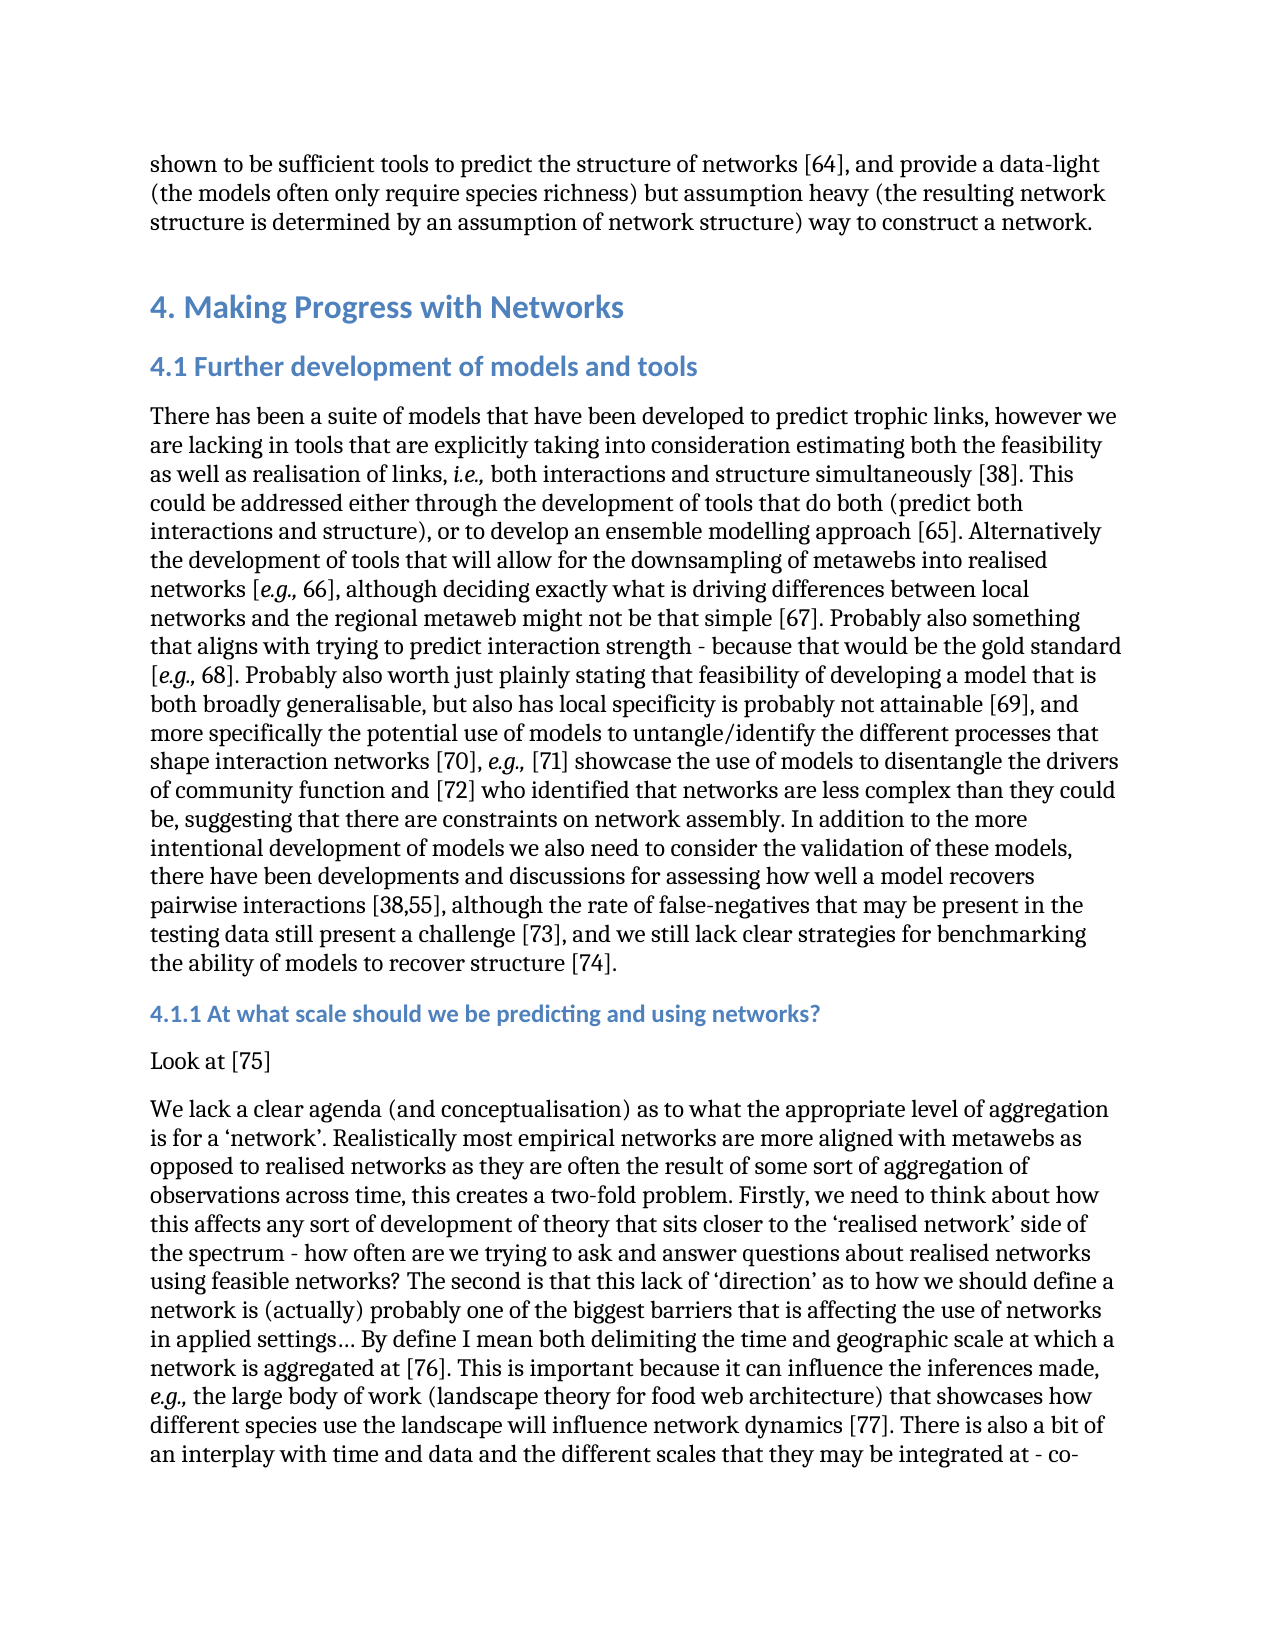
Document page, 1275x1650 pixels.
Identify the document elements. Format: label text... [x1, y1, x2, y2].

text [150, 1095, 1125, 1468]
text Look at [75] [150, 1047, 1125, 1076]
subtitle 4.1 Further development of models and tools [150, 348, 1125, 383]
text There has been a suite of models that have been developed to predict trophic links, however we are lacking in tools that are explicitly taking into consideration estimating both the feasibility as well as realisation of links, i.e., both interactions and structure simultaneously [38]. This could be addressed either through the development of tools that do both (predict both interactions and structure), or to develop an ensemble modelling approach [65]. Alternatively the development of tools that will allow for the downsampling of metawebs into realised networks [e.g., 66], although deciding exactly what is driving differences between local networks and the regional metaweb might not be that simple [67]. Probably also something that aligns with trying to predict interaction strength - because that would be the gold standard [e.g., 68]. Probably also worth just plainly stating that feasibility of developing a model that is both broadly generalisable, but also has local specificity is probably not attainable [69], and more specifically the potential use of models to untangle/identify the different processes that shape interaction networks [70], e.g., [71] showcase the use of models to disentangle the drivers of community function and [72] who identified that networks are less complex than they could be, suggesting that there are constraints on network assembly. In addition to the more intentional development of models we also need to consider the validation of these models, there have been developments and discussions for assessing how well a model recovers pairwise interactions [38,55], although the rate of false-negatives that may be present in the testing data still present a challenge [73], and we still lack clear strategies for benchmarking the ability of models to recover structure [74]. [150, 402, 1125, 977]
subtitle 4.1.1 At what scale should we be predicting and using networks? [150, 998, 1125, 1028]
subtitle 4. Making Progress with Networks [150, 286, 1125, 327]
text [150, 150, 1125, 236]
